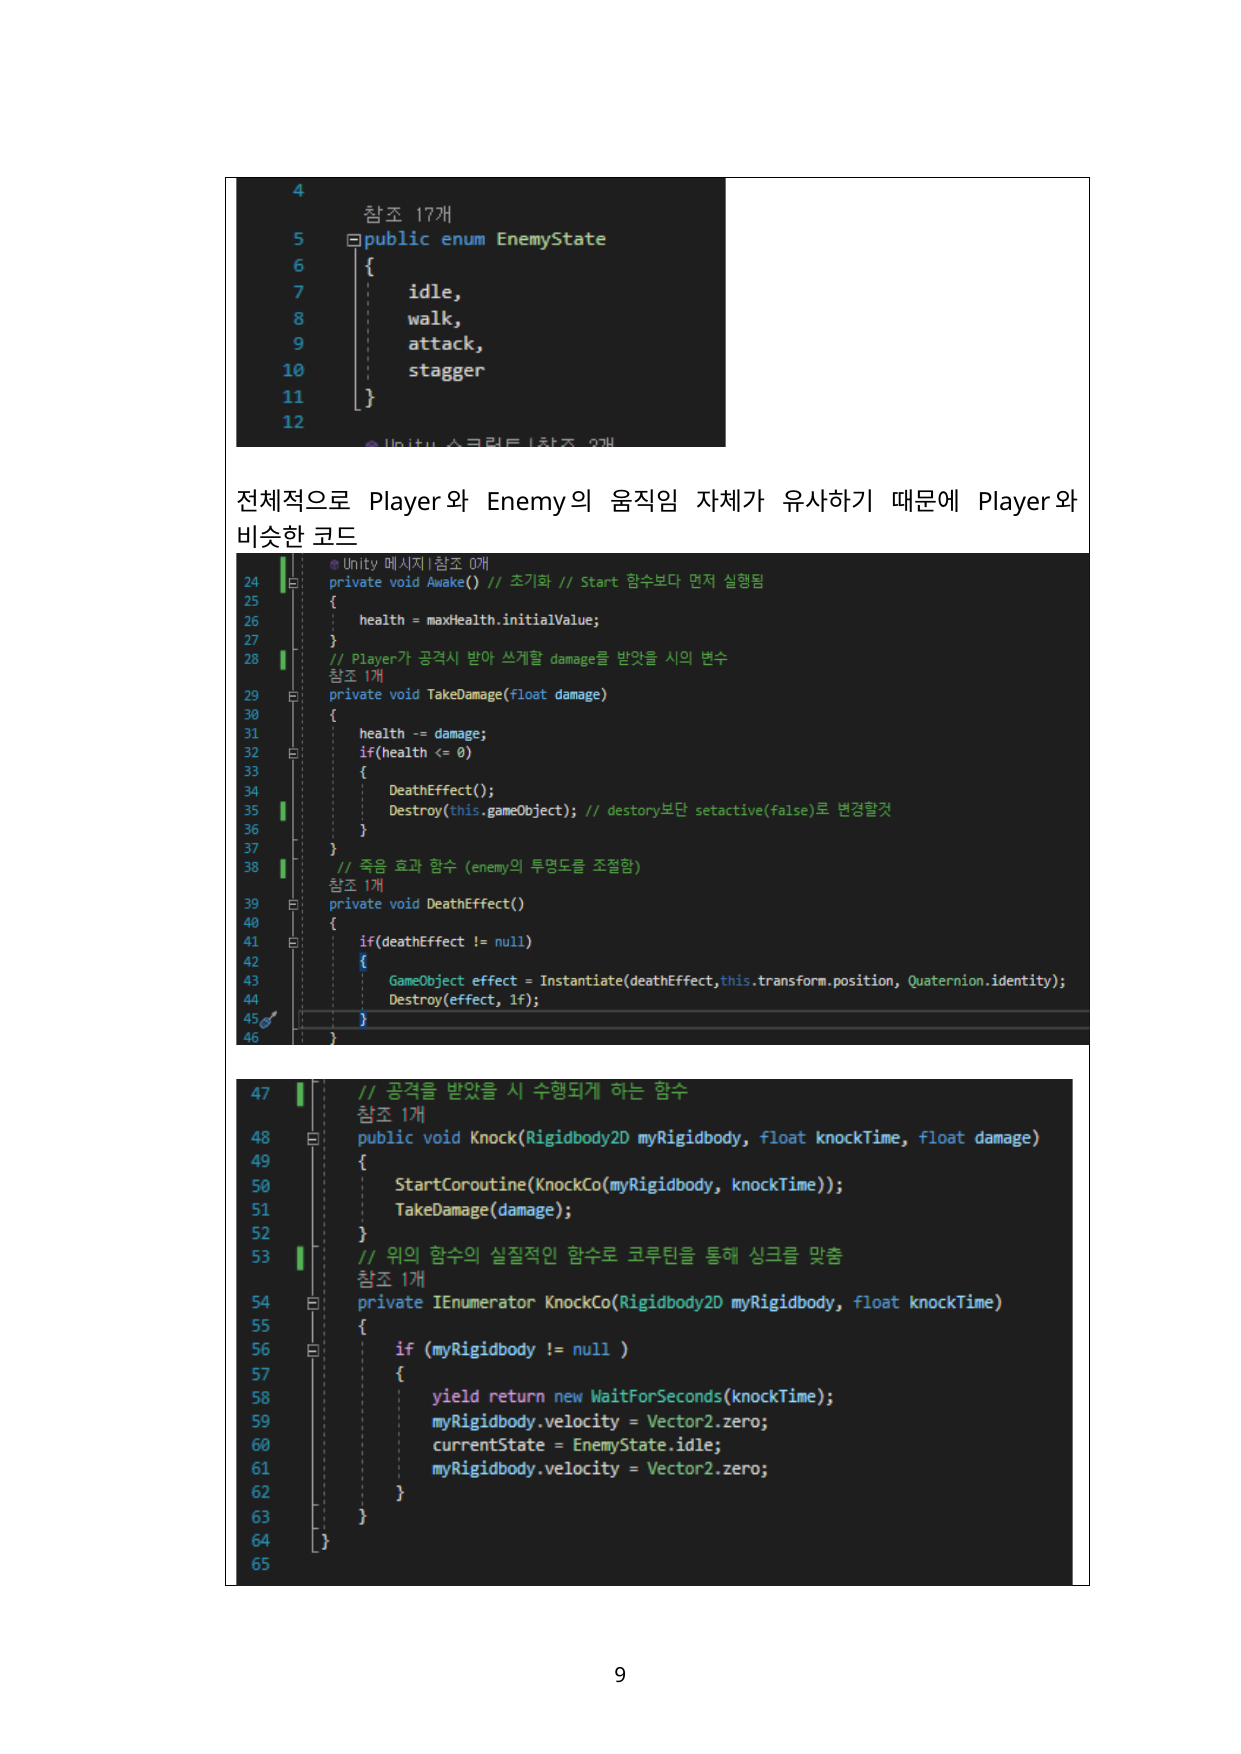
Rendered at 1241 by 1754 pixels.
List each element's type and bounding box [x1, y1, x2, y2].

picture [236, 553, 1090, 1045]
picture [236, 1079, 1073, 1586]
table_header [226, 178, 1089, 1585]
picture [236, 178, 726, 447]
